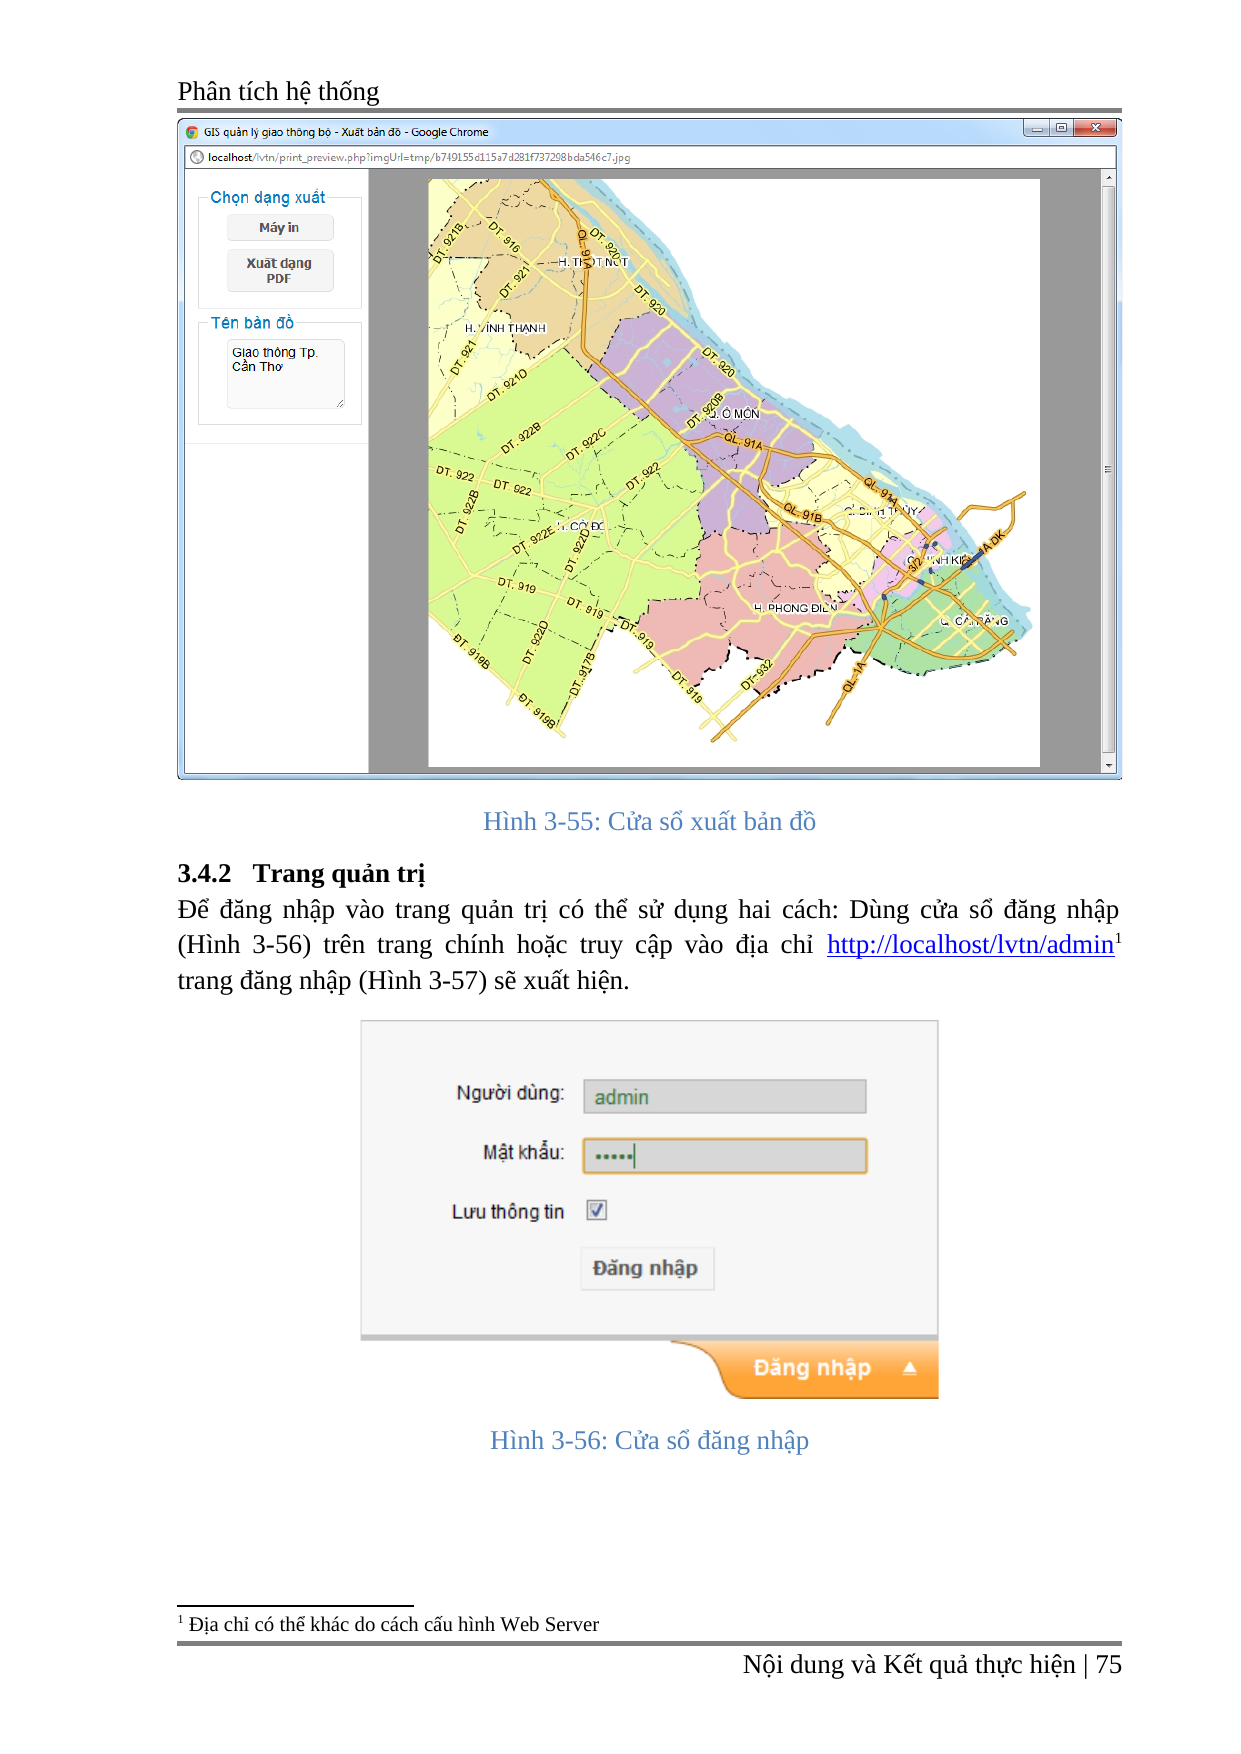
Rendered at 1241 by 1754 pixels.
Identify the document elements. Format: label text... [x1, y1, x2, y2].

picture [360, 1020, 939, 1399]
subtitle Trang quản trị [177, 857, 1122, 888]
picture [177, 118, 1123, 780]
